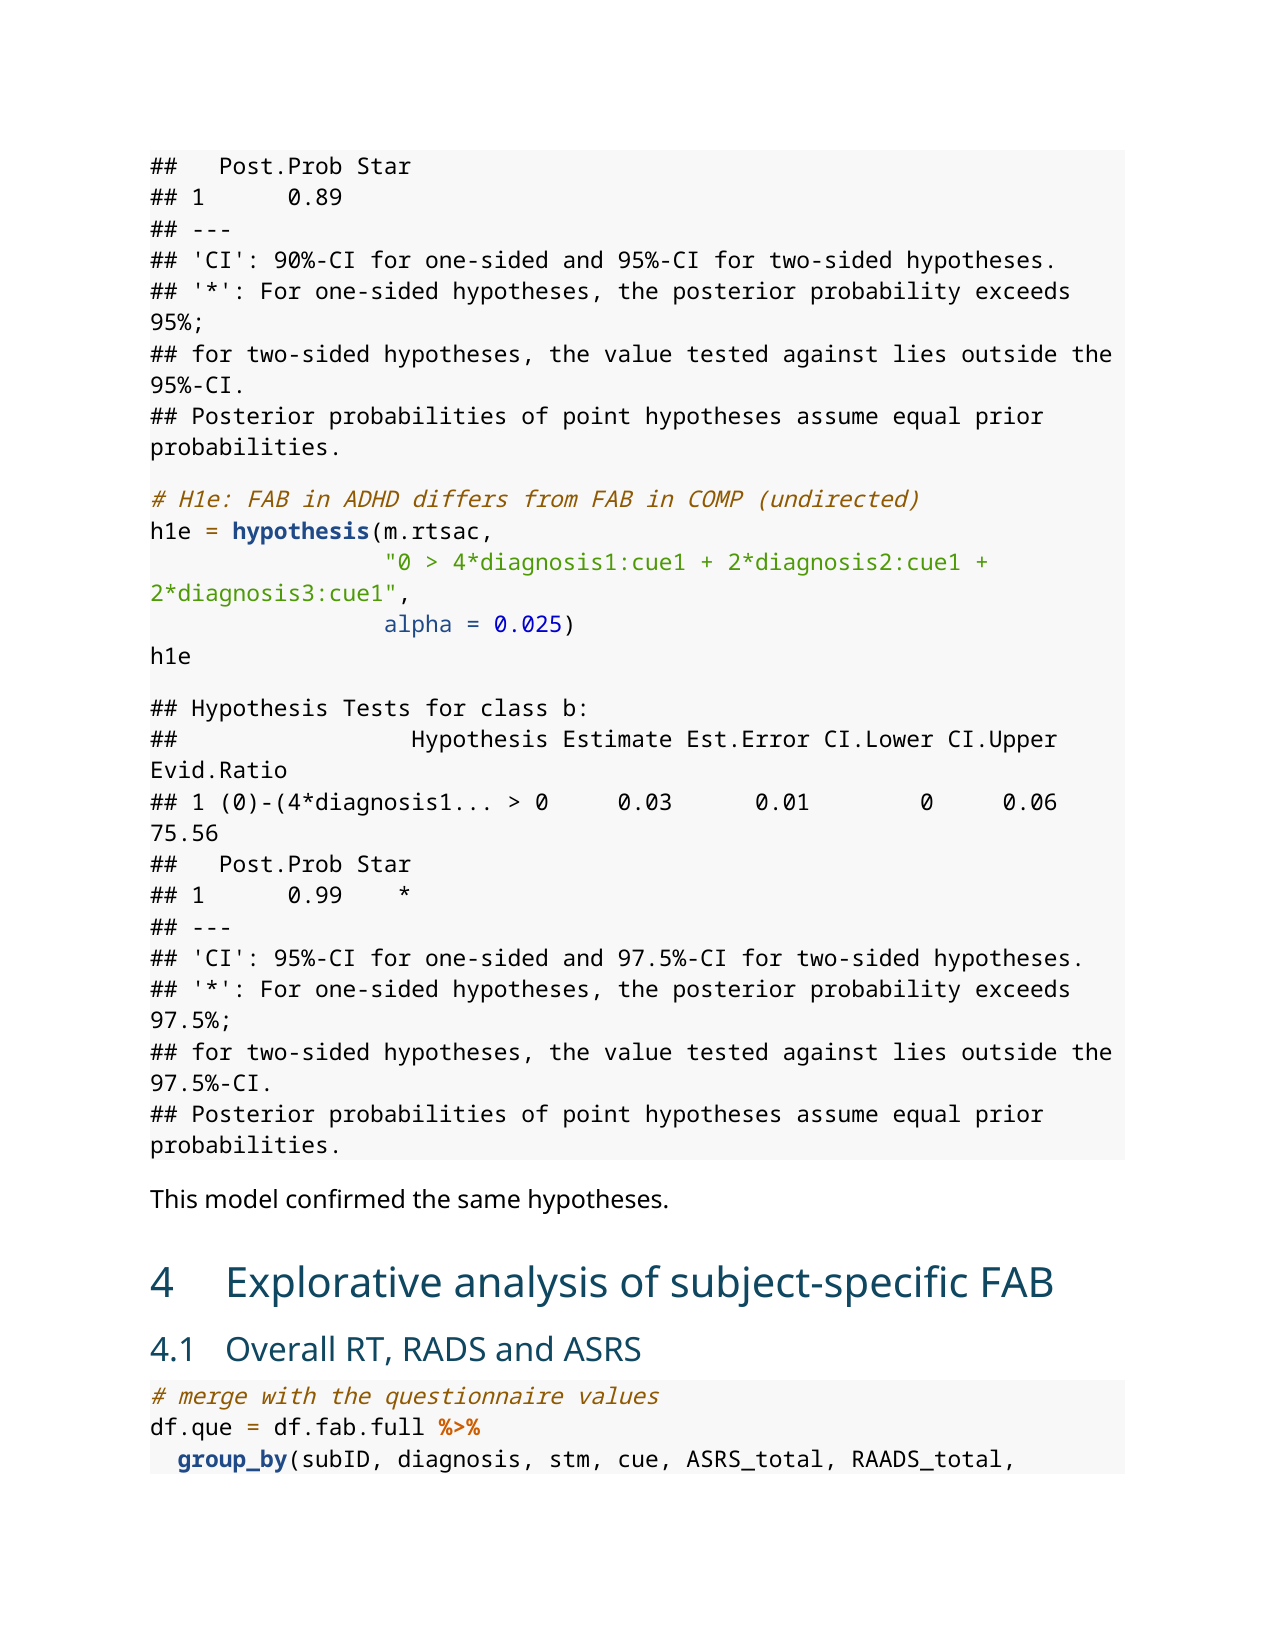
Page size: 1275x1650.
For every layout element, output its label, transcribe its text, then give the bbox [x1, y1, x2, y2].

text This model confirmed the same hypotheses. [150, 1181, 1125, 1215]
subtitle 4.1 Overall RT, RADS and ASRS [150, 1326, 1125, 1372]
subtitle 4 Explorative analysis of subject-specific FAB [150, 1253, 1125, 1309]
text ## Hypothesis Tests for class b: ## Hypothesis Estimate Est.Error CI.Lower CI.Upper Evid.Ratio ## 1 (0)-(4*diagnosis1... > 0 0.03 0.01 0 0.06 75.56 ## Post.Prob Star ## 1 0.99 * ## --- ## 'CI': 95%-CI for one-sided and 97.5%-CI for two-sided hypotheses. ## '*': For one-sided hypotheses, the posterior probability exceeds 97.5%; ## for two-sided hypotheses, the value tested against lies outside the 97.5%-CI. ## Posterior probabilities of point hypotheses assume equal prior probabilities. [150, 692, 1125, 1160]
text # H1e: FAB in ADHD differs from FAB in COMP (undirected) h1e = hypothesis(m.rtsac, "0 > 4*diagnosis1:cue1 + 2*diagnosis2:cue1 + 2*diagnosis3:cue1", alpha = 0.025) h1e [150, 483, 1125, 671]
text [150, 150, 1125, 462]
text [150, 1380, 1125, 1474]
